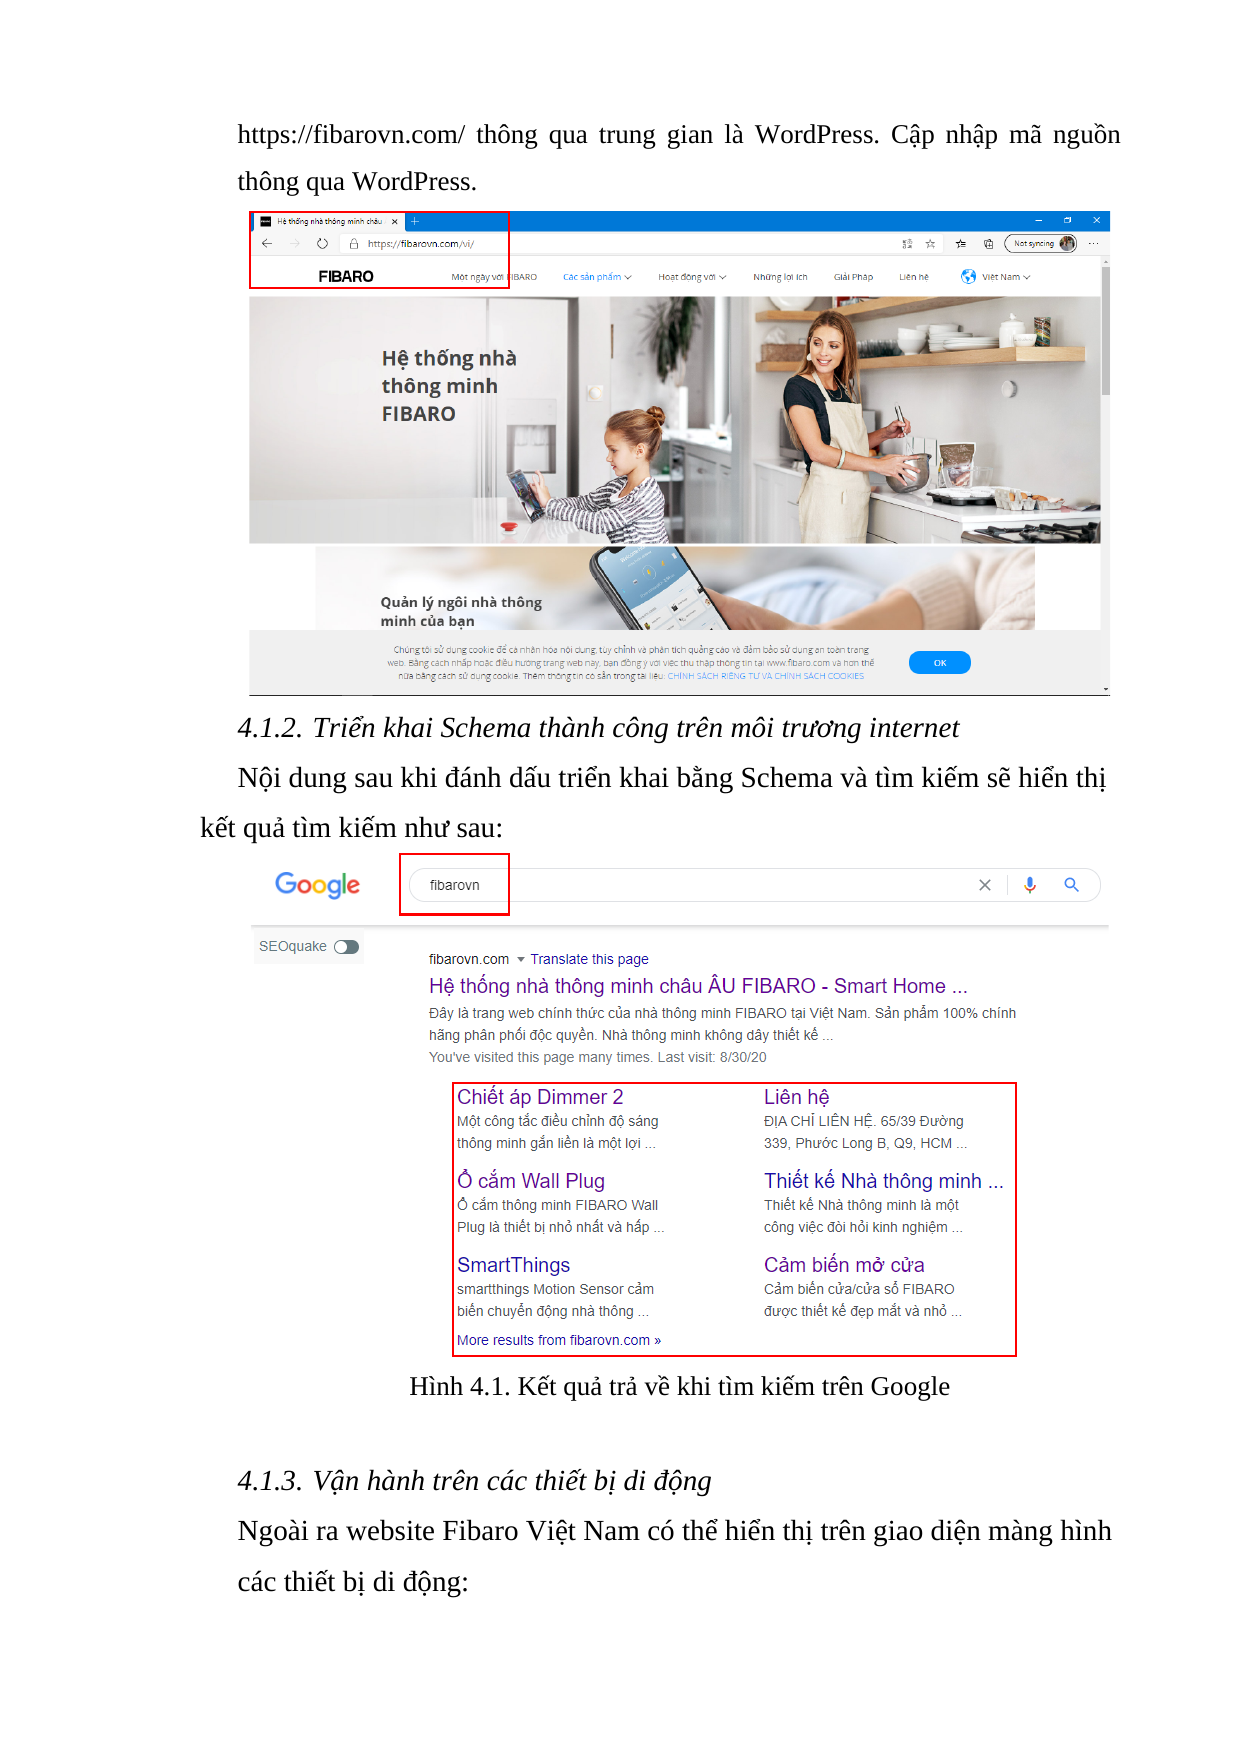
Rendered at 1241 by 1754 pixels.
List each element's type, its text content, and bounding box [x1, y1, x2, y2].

picture [251, 213, 508, 287]
text Hình 4.1. Kết quả trả về khi tìm kiếm trên Google [200, 1370, 1122, 1401]
picture [401, 860, 508, 913]
list Vận hành trên các thiết bị di động [237, 1463, 1122, 1497]
picture [250, 860, 1109, 1356]
text Nội dung sau khi đánh dấu triển khai bằng Schema và tìm kiếm sẽ hiển thị kết quả tìm kiếm như sau: [200, 760, 1122, 844]
picture [249, 211, 1111, 696]
list Triển khai Schema thành công trên môi trương internet [237, 710, 1122, 743]
text Ngoài ra website Fibaro Việt Nam có thể hiển thị trên giao diện màng hình các thiết bị di động: [237, 1513, 1122, 1597]
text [237, 118, 1122, 196]
picture [454, 1084, 1015, 1355]
